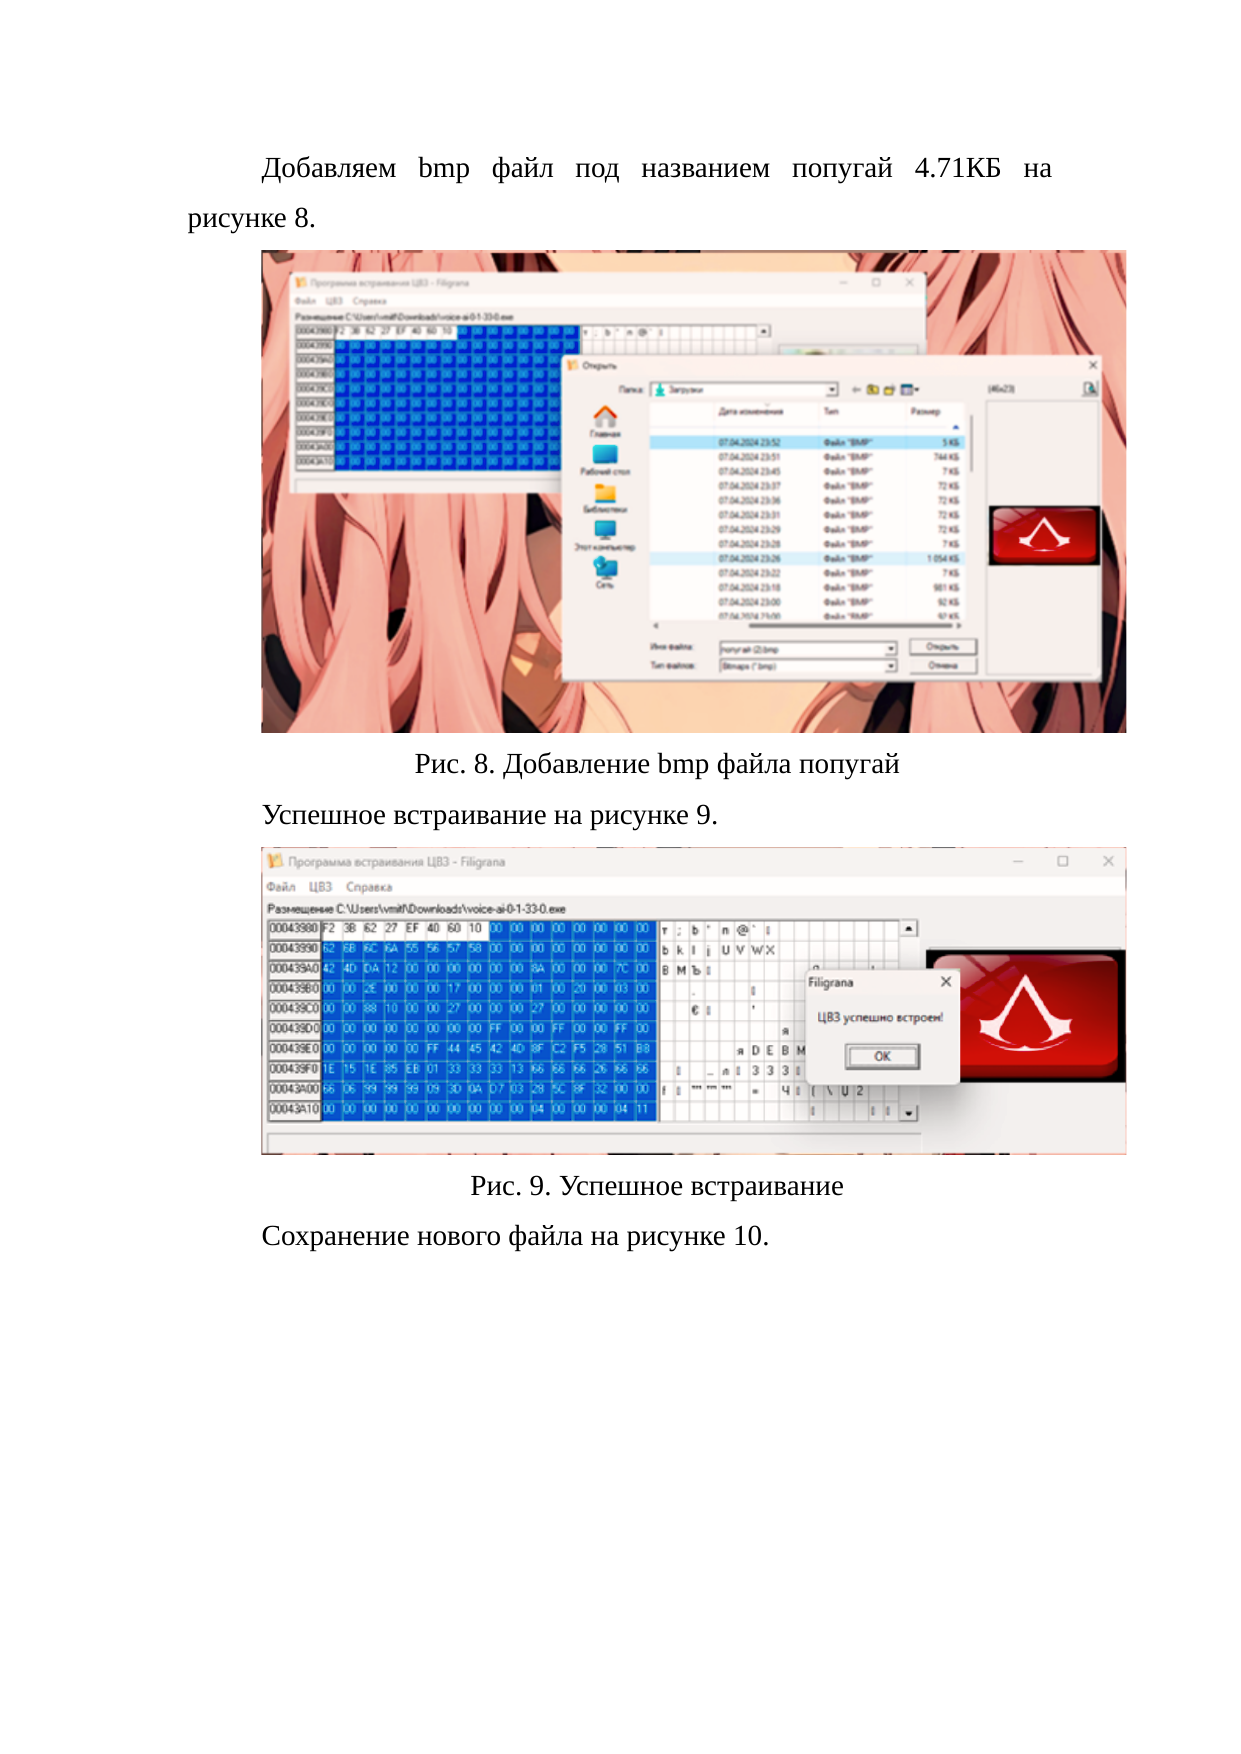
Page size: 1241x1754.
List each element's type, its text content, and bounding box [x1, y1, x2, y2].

text Добавляем bmp файл под названием попугай 4.71КБ на рисунке 8. [187, 150, 1053, 234]
picture [261, 250, 1127, 733]
picture [261, 847, 1127, 1155]
text Рис. 9. Успешное встраивание [187, 1168, 1053, 1202]
text Сохранение нового файла на рисунке 10. [187, 1218, 1053, 1252]
text Рис. 8. Добавление bmp файла попугай [187, 747, 1053, 780]
text Успешное встраивание на рисунке 9. [187, 797, 1053, 831]
